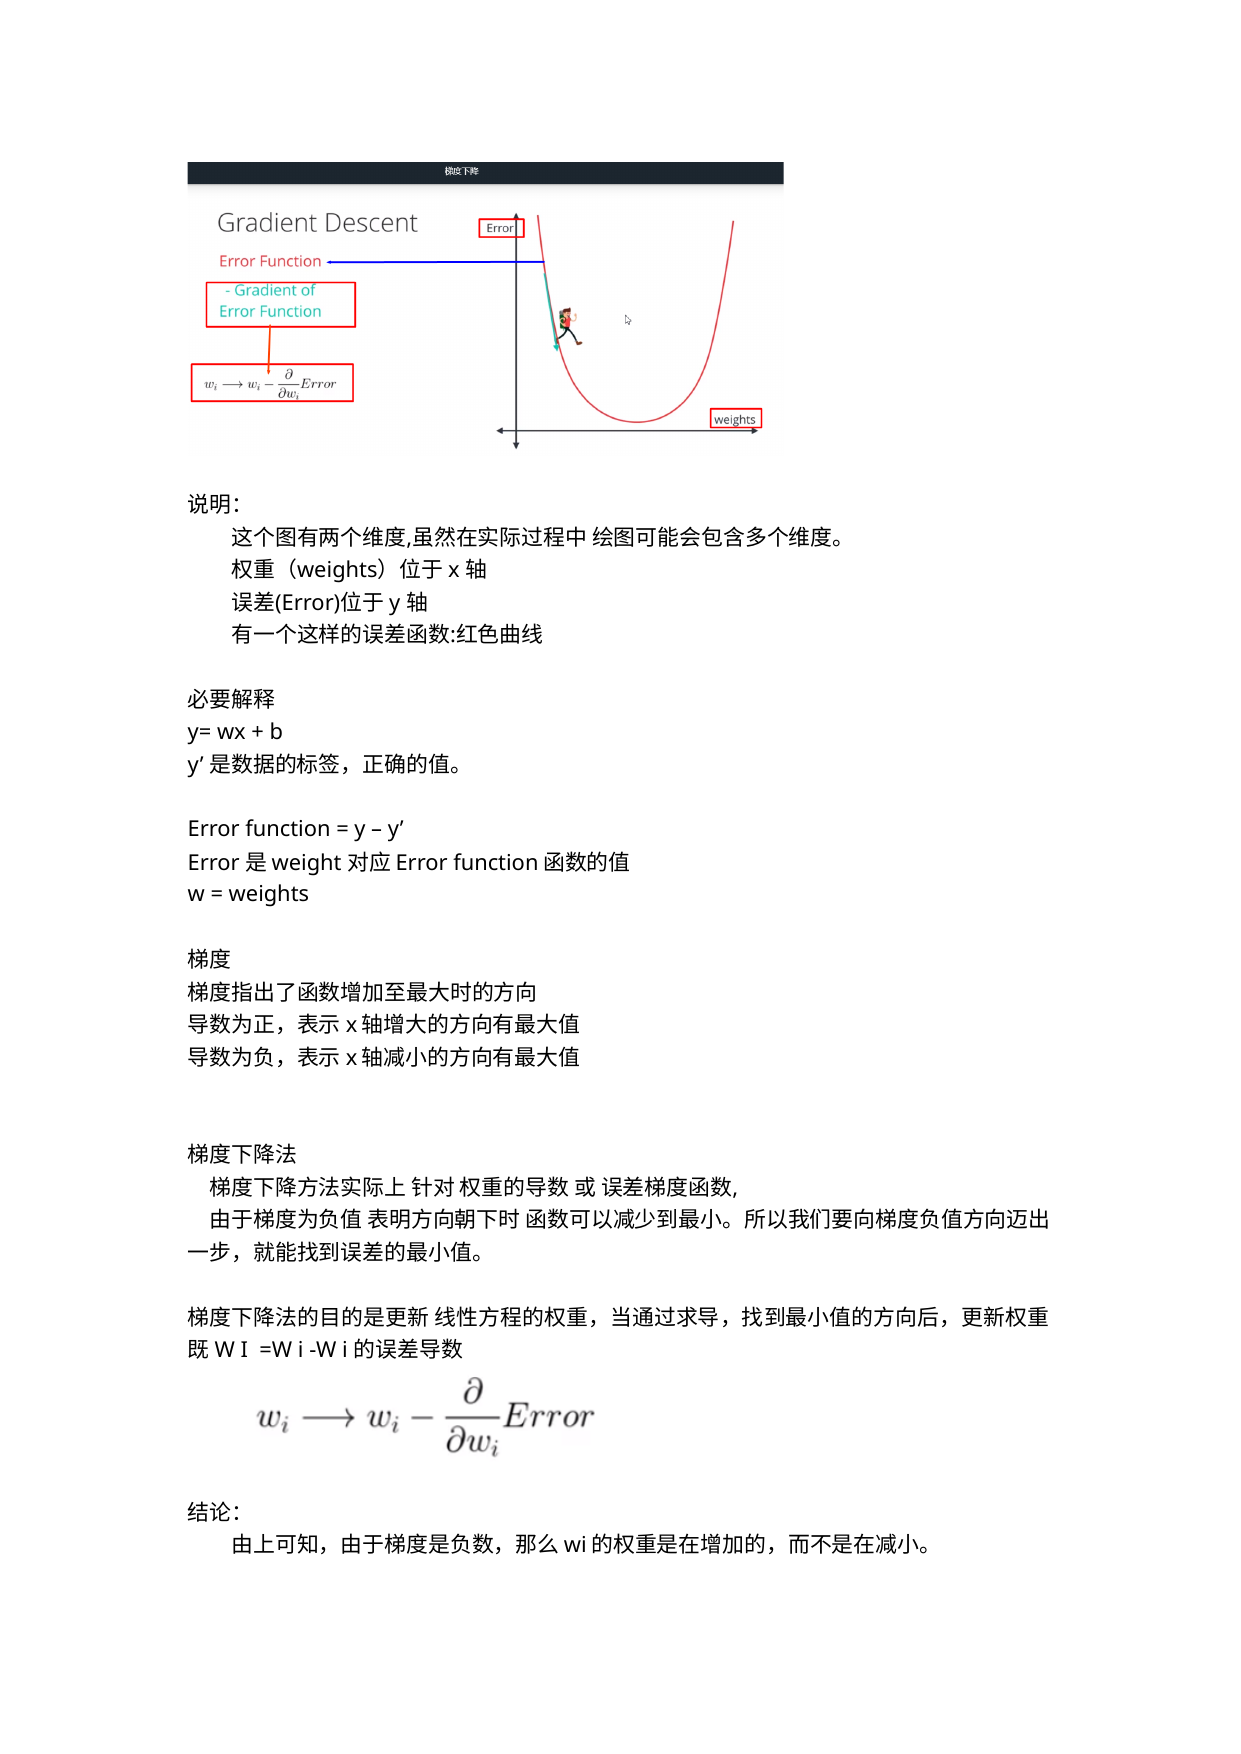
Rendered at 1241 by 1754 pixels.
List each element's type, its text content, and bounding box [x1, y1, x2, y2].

text 导数为正，表示 x轴增大的方向有最大值 [187, 1007, 1053, 1039]
text 由于梯度为负值 表明方向朝下时 函数可以减少到最小。所以我们要向梯度负值方向迈出一步，就能找到误差的最小值。 [187, 1202, 1053, 1267]
text 梯度 [187, 942, 1053, 974]
text 说明： [187, 487, 1053, 519]
text 导数为负，表示 x轴减小的方向有最大值 [187, 1039, 1053, 1072]
text Error function = y – y’ [187, 812, 1053, 844]
text 有一个这样的误差函数:红色曲线 [231, 617, 1053, 649]
text 梯度下降法的目的是更新 线性方程的权重，当通过求导，找到最小值的方向后，更新权重，既 W I =W i -W i 的误差导数 [187, 1299, 1053, 1364]
text y’ 是数据的标签，正确的值。 [187, 747, 1053, 779]
text w = weights [187, 877, 1053, 909]
text 由上可知，由于梯度是负数，那么wi的权重是在增加的，而不是在减小。 [187, 1527, 1053, 1559]
picture [231, 1364, 648, 1483]
text Error 是weight 对应Error function函数的值 [187, 844, 1053, 877]
text 梯度下降方法实际上 针对 权重的导数 或 误差梯度函数, [187, 1169, 1053, 1202]
text 权重（weights）位于 x 轴 [231, 552, 1053, 584]
text 结论： [187, 1494, 1053, 1527]
text 梯度下降法 [187, 1137, 1053, 1169]
text 必要解释 [187, 682, 1053, 714]
text y= wx + b [187, 714, 1053, 747]
picture [187, 162, 784, 456]
text 梯度指出了函数增加至最大时的方向 [187, 974, 1053, 1007]
text 这个图有两个维度,虽然在实际过程中 绘图可能会包含多个维度。 [187, 519, 1053, 552]
text 误差(Error)位于 y 轴 [231, 584, 1053, 617]
